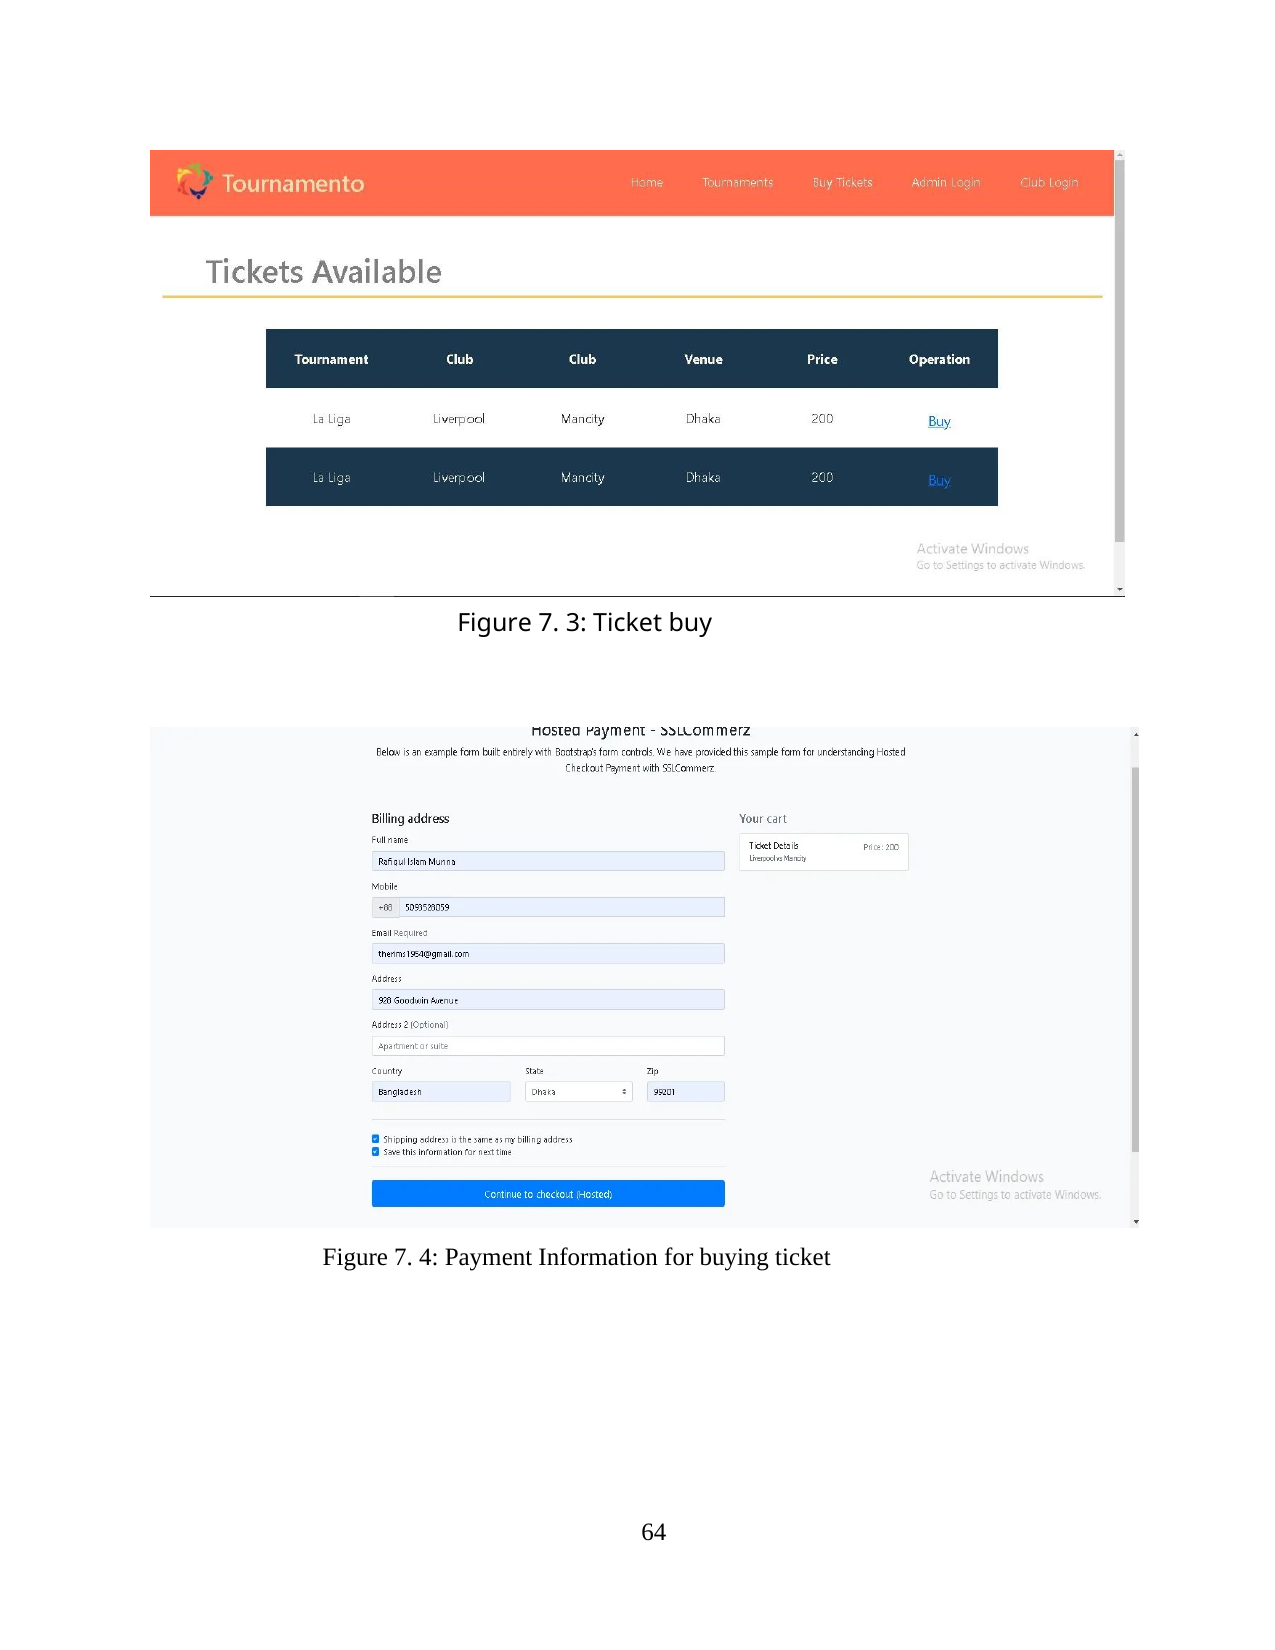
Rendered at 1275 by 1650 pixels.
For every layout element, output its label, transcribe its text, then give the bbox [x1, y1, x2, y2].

text Figure 7. 4: Payment Information for buying ticket [150, 1228, 1003, 1271]
subtitle Figure 7. 3: Ticket buy [182, 605, 987, 639]
picture [150, 150, 1125, 597]
picture [150, 727, 1139, 1228]
